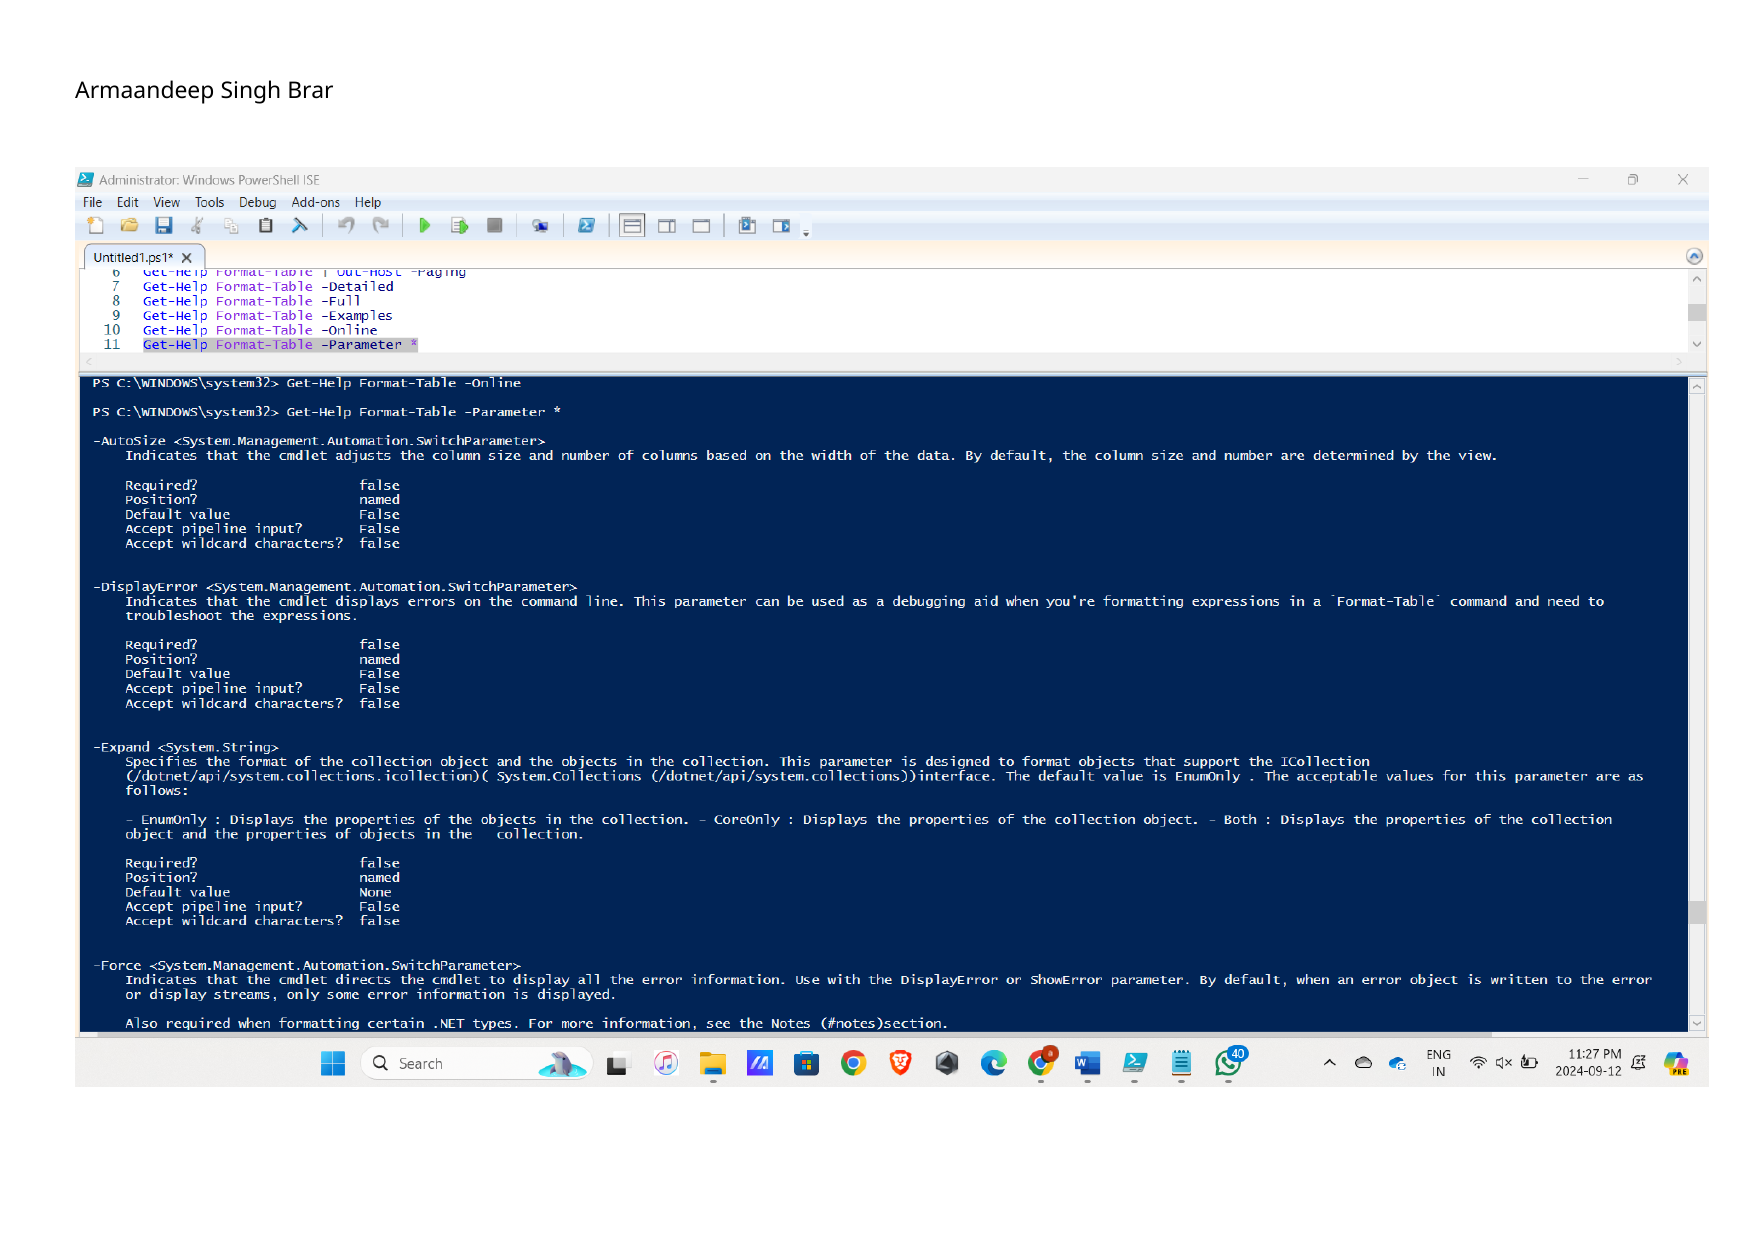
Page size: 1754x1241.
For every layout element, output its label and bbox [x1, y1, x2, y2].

picture [75, 167, 1709, 1087]
